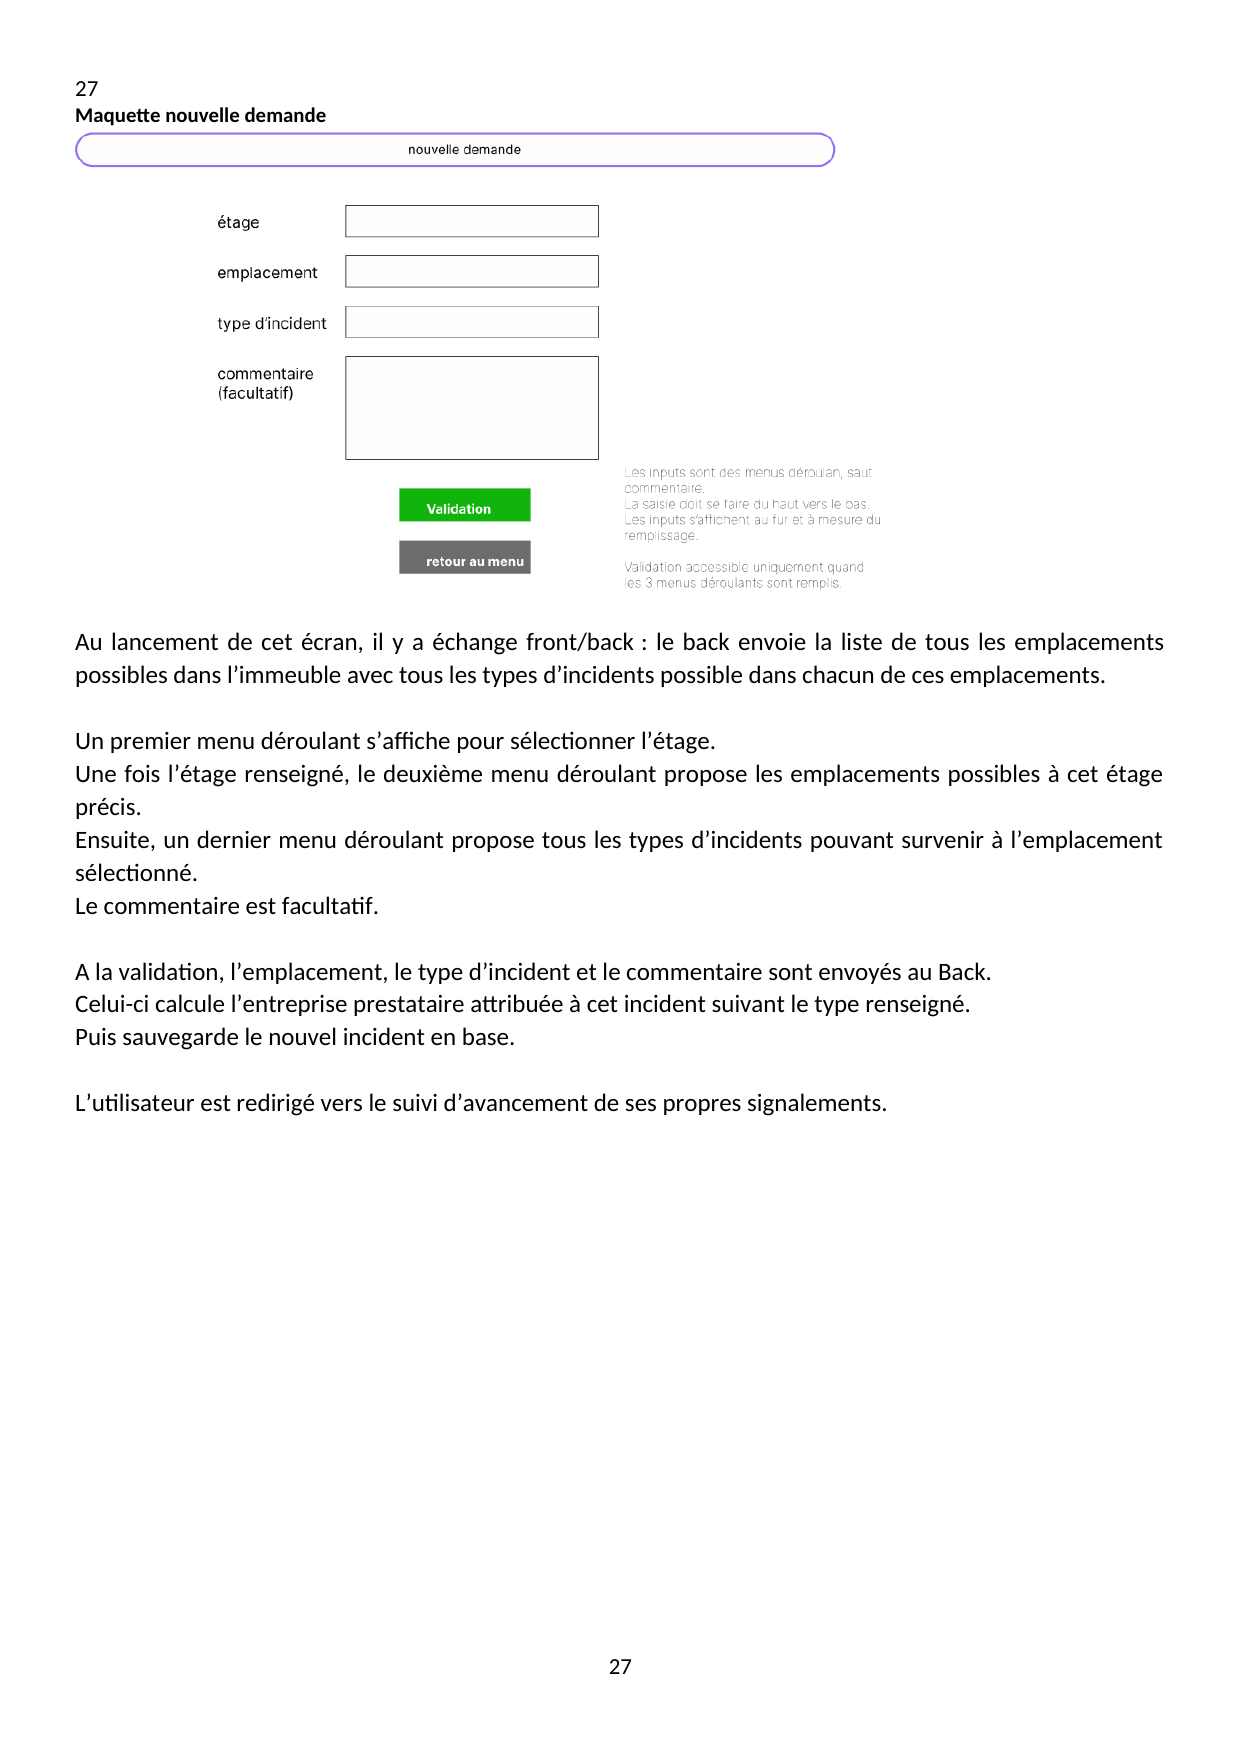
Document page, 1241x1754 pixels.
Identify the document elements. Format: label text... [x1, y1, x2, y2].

text Au lancement de cet écran, il y a échange front/back : le back envoie la liste de tous les emplacements possibles dans l’immeuble avec tous les types d’incidents possible dans chacun de ces emplacements. [75, 626, 1165, 690]
picture [75, 129, 885, 592]
text Puis sauvegarde le nouvel incident en base. [75, 1021, 1165, 1052]
text Une fois l’étage renseigné, le deuxième menu déroulant propose les emplacements possibles à cet étage précis. [75, 758, 1165, 822]
text Un premier menu déroulant s’affiche pour sélectionner l’étage. [75, 725, 1165, 756]
text Maquette nouvelle demande [75, 102, 1165, 127]
text Ensuite, un dernier menu déroulant propose tous les types d’incidents pouvant survenir à l’emplacement sélectionné. [75, 824, 1165, 887]
text A la validation, l’emplacement, le type d’incident et le commentaire sont envoyés au Back. [75, 956, 1165, 986]
text Celui-ci calcule l’entreprise prestataire attribuée à cet incident suivant le type renseigné. [75, 988, 1165, 1019]
text Le commentaire est facultatif. [75, 890, 1165, 920]
text L’utilisateur est redirigé vers le suivi d’avancement de ses propres signalements. [75, 1087, 1165, 1118]
